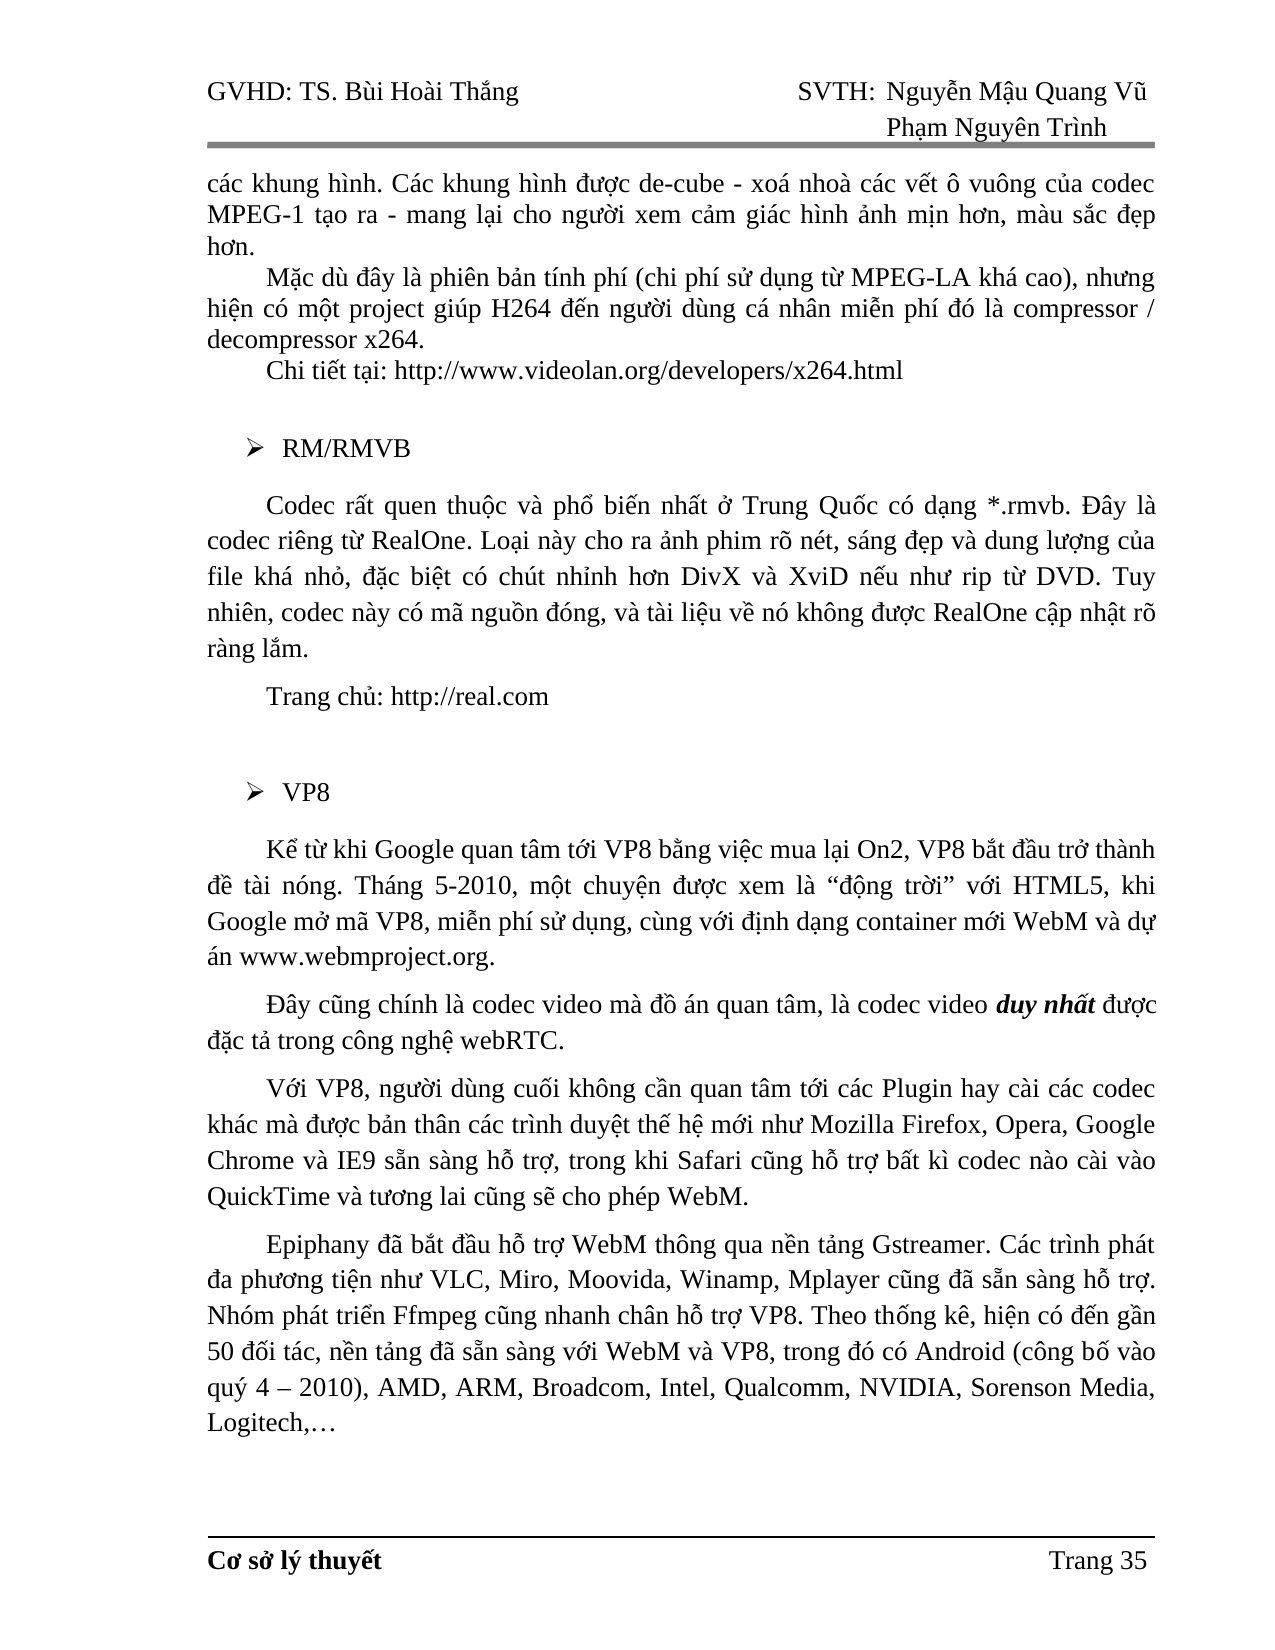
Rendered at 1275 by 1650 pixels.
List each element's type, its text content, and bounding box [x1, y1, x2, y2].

list RM/RMVB [244, 432, 1157, 463]
list VP8 [244, 776, 1157, 808]
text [207, 167, 1157, 261]
text Chi tiết tại: http://www.videolan.org/developers/x264.html [207, 354, 1157, 385]
text Mặc dù đây là phiên bản tính phí (chi phí sử dụng từ MPEG-LA khá cao), nhưng hiện có một project giúp H264 đến người dùng cá nhân miễn phí đó là compressor / decompressor x264. [207, 261, 1157, 354]
text Với VP8, người dùng cuối không cần quan tâm tới các Plugin hay cài các codec khác mà được bản thân các trình duyệt thế hệ mới như Mozilla Firefox, Opera, Google Chrome và IE9 sẵn sàng hỗ trợ, trong khi Safari cũng hỗ trợ bất kì codec nào cài vào QuickTime và tương lai cũng sẽ cho phép WebM. [207, 1072, 1157, 1211]
text Trang chủ: http://real.com [207, 680, 1157, 711]
text Kể từ khi Google quan tâm tới VP8 bằng việc mua lại On2, VP8 bắt đầu trở thành đề tài nóng. Tháng 5-2010, một chuyện được xem là “động trời” với HTML5, khi Google mở mã VP8, miễn phí sử dụng, cùng với định dạng container mới WebM và dự án www.webmproject.org. [207, 833, 1157, 971]
text Đây cũng chính là codec video mà đồ án quan tâm, là codec video duy nhất được đặc tả trong công nghệ webRTC. [207, 988, 1157, 1055]
text Codec rất quen thuộc và phổ biến nhất ở Trung Quốc có dạng *.rmvb. Đây là codec riêng từ RealOne. Loại này cho ra ảnh phim rõ nét, sáng đẹp và dung lượng của file khá nhỏ, đặc biệt có chút nhỉnh hơn DivX và XviD nếu như rip từ DVD. Tuy nhiên, codec này có mã nguồn đóng, và tài liệu về nó không được RealOne cập nhật rõ ràng lắm. [207, 489, 1157, 663]
text Epiphany đã bắt đầu hỗ trợ WebM thông qua nền tảng Gstreamer. Các trình phát đa phương tiện như VLC, Miro, Moovida, Winamp, Mplayer cũng đã sẵn sàng hỗ trợ. Nhóm phát triển Ffmpeg cũng nhanh chân hỗ trợ VP8. Theo thống kê, hiện có đến gần 50 đối tác, nền tảng đã sẵn sàng với WebM và VP8, trong đó có Android (công bố vào quý 4 – 2010), AMD, ARM, Broadcom, Intel, Qualcomm, NVIDIA, Sorenson Media, Logitech,… [207, 1228, 1157, 1438]
